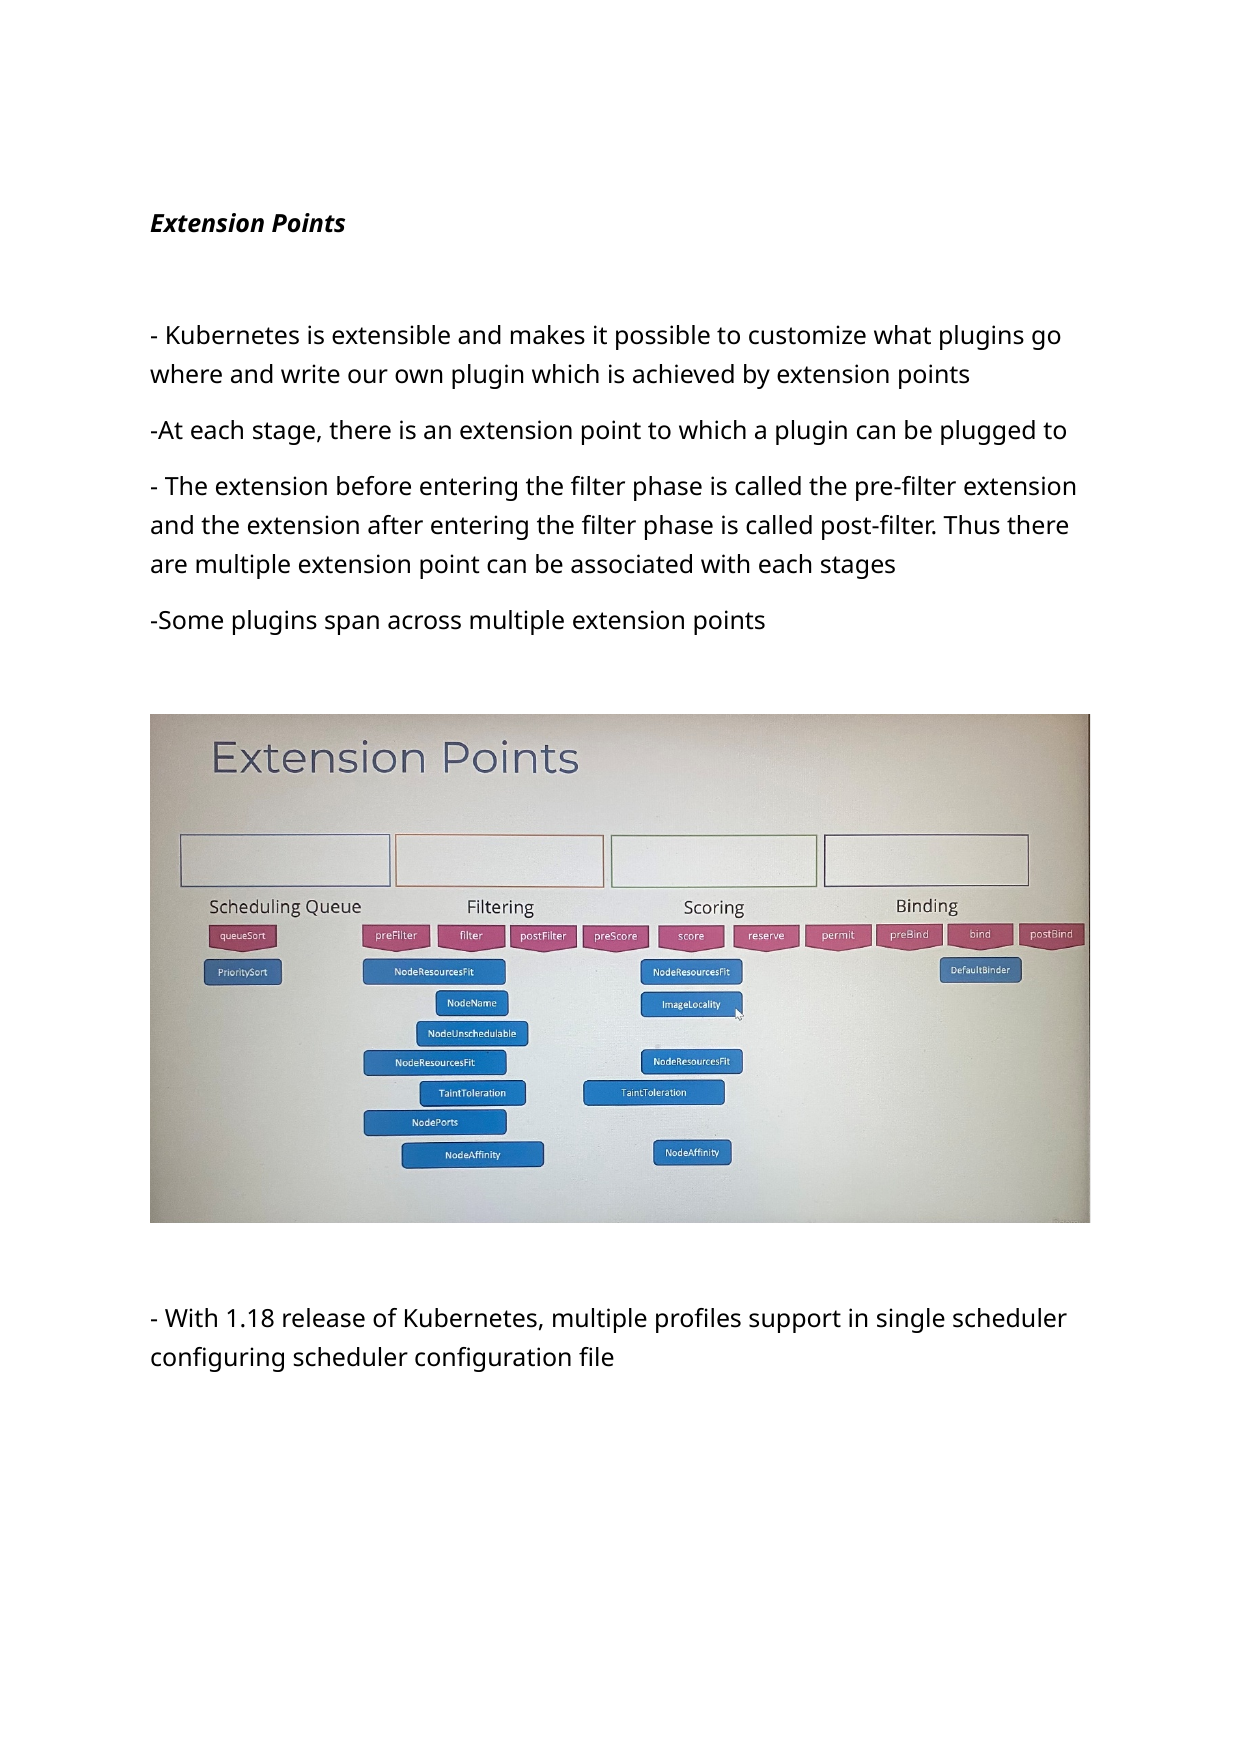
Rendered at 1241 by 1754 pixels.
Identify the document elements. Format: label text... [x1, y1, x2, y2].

picture [150, 714, 1091, 1223]
text Extension Points [150, 206, 1090, 240]
text - With 1.18 release of Kubernetes, multiple profiles support in single scheduler configuring scheduler configuration file [150, 1300, 1090, 1373]
text -Some plugins span across multiple extension points [150, 602, 1090, 637]
text - The extension before entering the filter phase is called the pre-filter extension and the extension after entering the filter phase is called post-filter. Thus there are multiple extension point can be associated with each stages [150, 468, 1090, 581]
text - Kubernetes is extensible and makes it possible to customize what plugins go where and write our own plugin which is achieved by extension points [150, 317, 1090, 391]
text -At each stage, there is an extension point to which a plugin can be plugged to [150, 412, 1090, 447]
